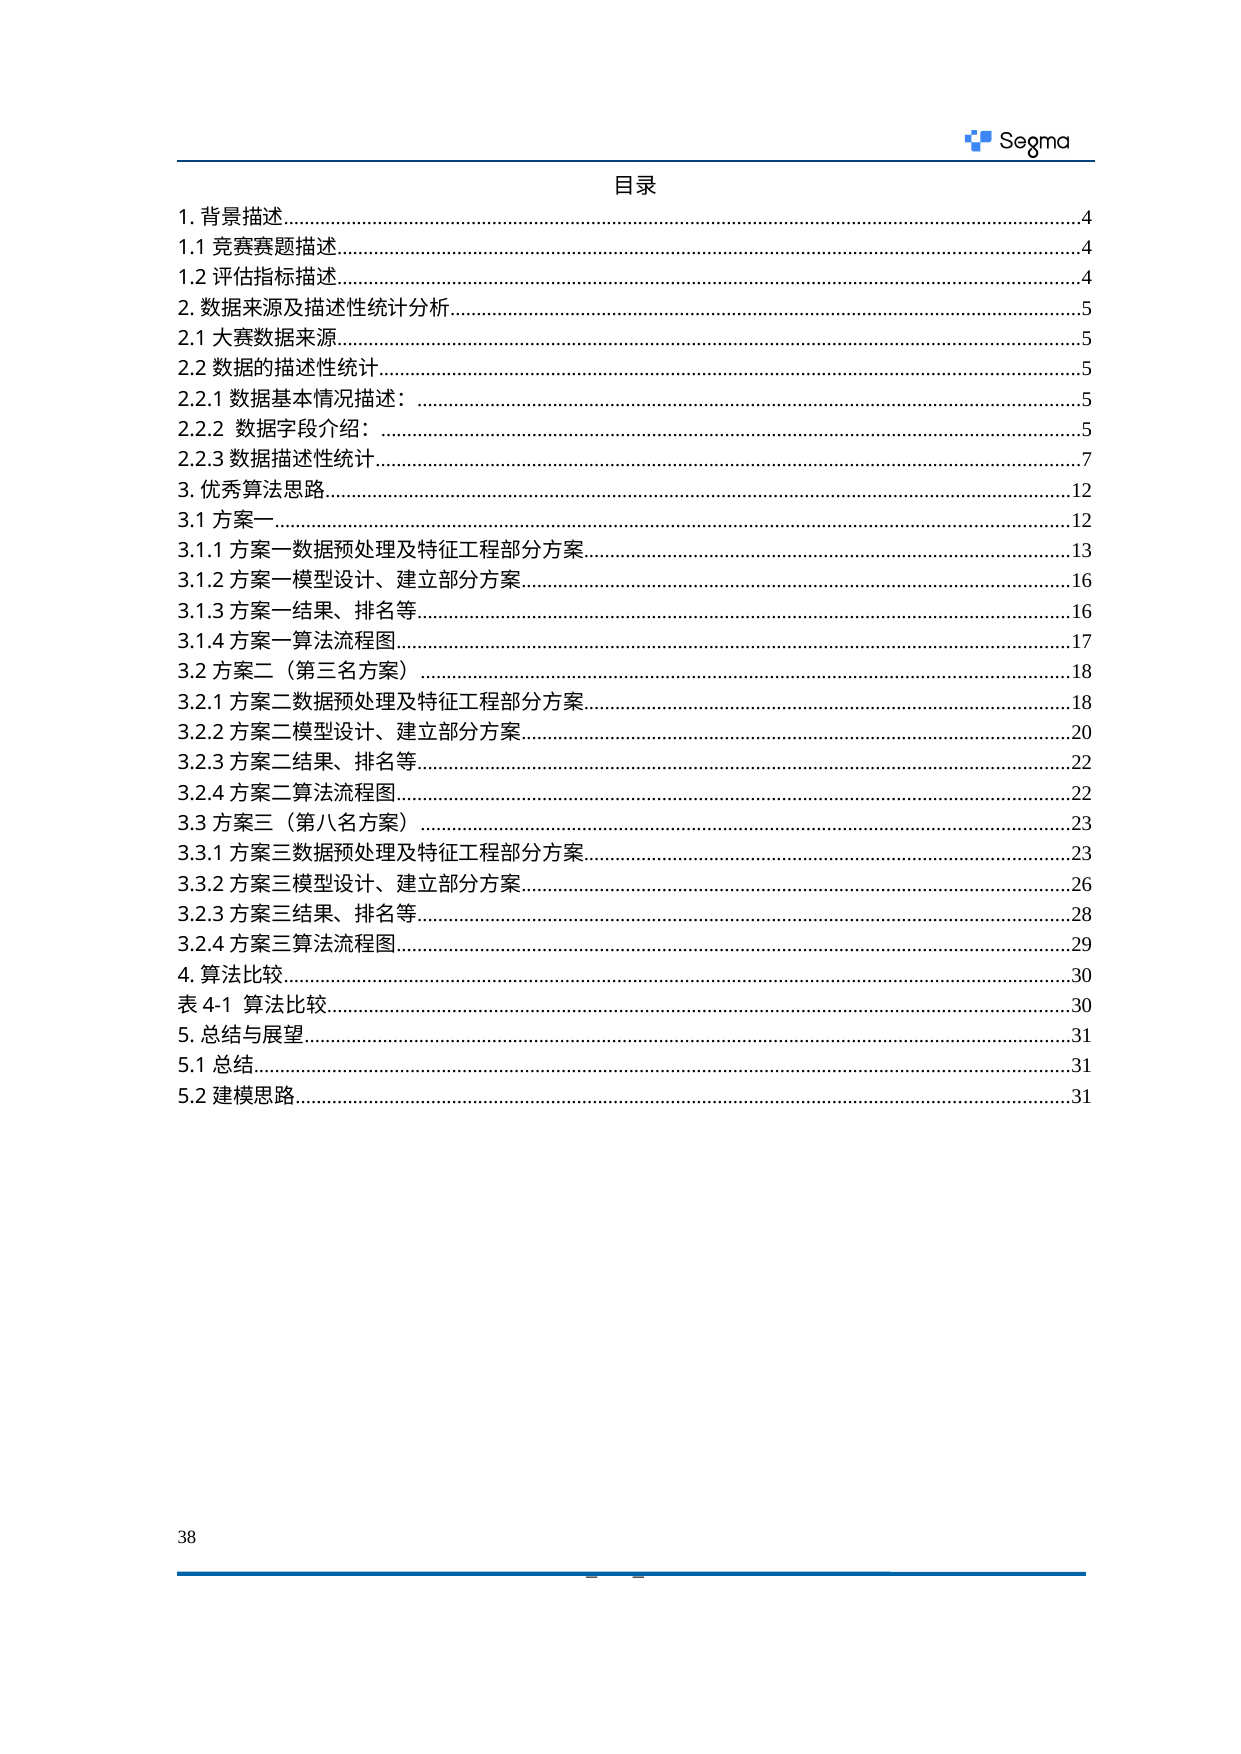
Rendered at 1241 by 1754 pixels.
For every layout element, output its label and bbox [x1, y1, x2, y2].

picture [964, 130, 1069, 158]
